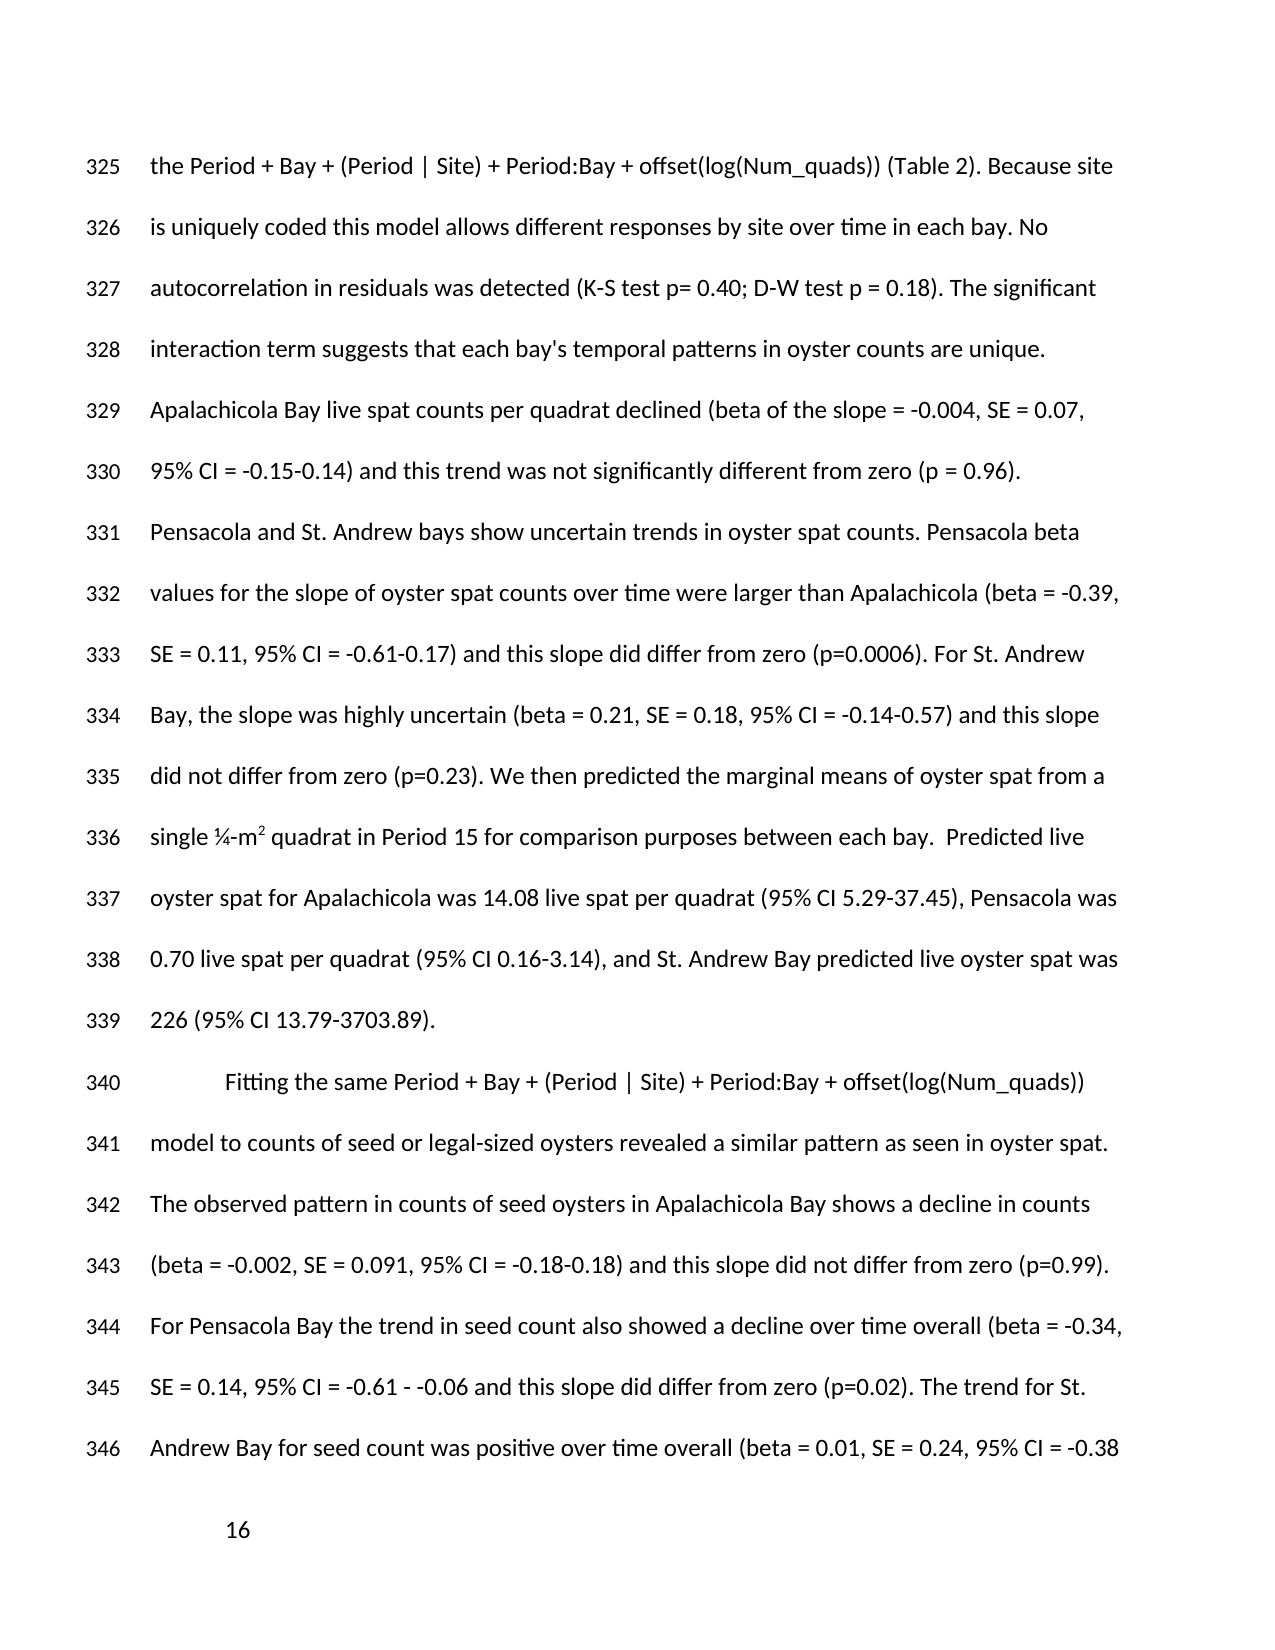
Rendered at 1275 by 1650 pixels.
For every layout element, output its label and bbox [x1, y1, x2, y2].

text [150, 150, 1125, 1035]
text [150, 1066, 1125, 1462]
